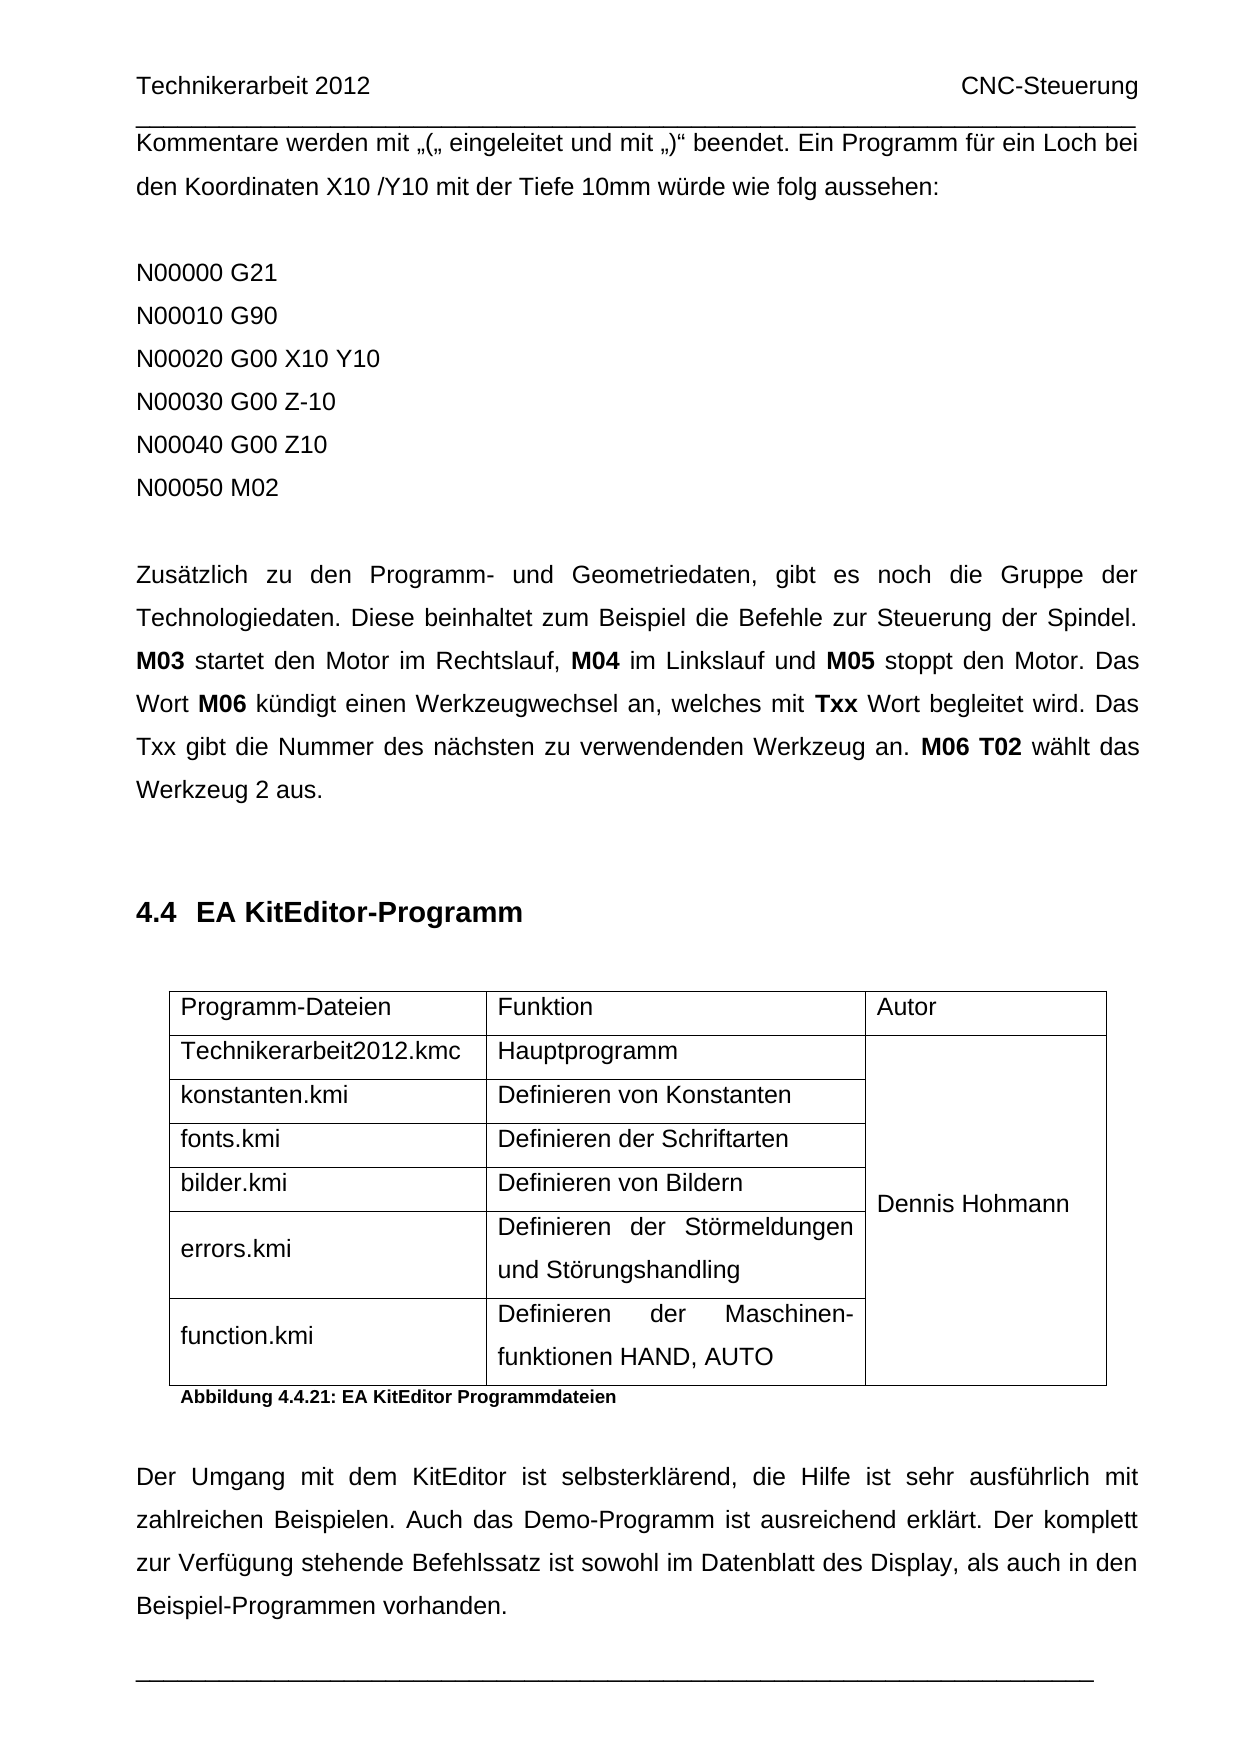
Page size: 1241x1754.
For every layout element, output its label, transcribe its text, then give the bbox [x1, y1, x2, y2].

text Kommentare werden mit „(„ eingeleitet und mit „)“ beendet. Ein Programm für ein Loch bei den Koordinaten X10 /Y10 mit der Tiefe 10mm würde wie folg aussehen: [136, 128, 1140, 200]
text Zusätzlich zu den Programm- und Geometriedaten, gibt es noch die Gruppe der Technologiedaten. Diese beinhaltet zum Beispiel die Befehle zur Steuerung der Spindel. M03 startet den Motor im Rechtslauf, M04 im Linkslauf und M05 stoppt den Motor. Das Wort M06 kündigt einen Werkzeugwechsel an, welches mit Txx Wort begleitet wird. Das Txx gibt die Nummer des nächsten zu verwendenden Werkzeug an. M06 T02 wählt das Werkzeug 2 aus. [136, 559, 1140, 804]
table_header Funktion [487, 992, 865, 1035]
table_cell Hauptprogramm [487, 1036, 865, 1079]
table_cell Definieren von Bildern [487, 1168, 865, 1211]
text Der Umgang mit dem KitEditor ist selbsterklärend, die Hilfe ist sehr ausführlich mit zahlreichen Beispielen. Auch das Demo-Programm ist ausreichend erklärt. Der komplett zur Verfügung stehende Befehlssatz ist sowohl im Datenblatt des Display, als auch in den Beispiel-Programmen vorhanden. [136, 1462, 1140, 1620]
table_cell Definieren von Konstanten [487, 1080, 865, 1123]
table_header Autor [866, 992, 1106, 1035]
table_cell konstanten.kmi [170, 1080, 486, 1123]
subtitle EA KitEditor-Programm [136, 895, 1140, 928]
text N00000 G21 [136, 258, 1140, 286]
table_header Programm-Dateien [170, 992, 486, 1035]
table_cell errors.kmi [170, 1212, 486, 1298]
text N00010 G90 [136, 301, 1140, 329]
text N00040 G00 Z10 [136, 430, 1140, 459]
table_cell Definieren der Schriftarten [487, 1124, 865, 1167]
text N00050 M02 [136, 473, 1140, 502]
table_cell fonts.kmi [170, 1124, 486, 1167]
table_cell Definieren der Störmeldungen und Störungshandling [487, 1212, 865, 1298]
text N00030 G00 Z-10 [136, 387, 1140, 416]
table_cell function.kmi [170, 1299, 486, 1385]
table_cell Dennis Hohmann [866, 1036, 1106, 1385]
table_cell bilder.kmi [170, 1168, 486, 1211]
text N00020 G00 X10 Y10 [136, 344, 1140, 373]
table_cell Technikerarbeit2012.kmc [170, 1036, 486, 1079]
table_cell Definieren der Maschinen- funktionen HAND, AUTO [487, 1299, 865, 1385]
